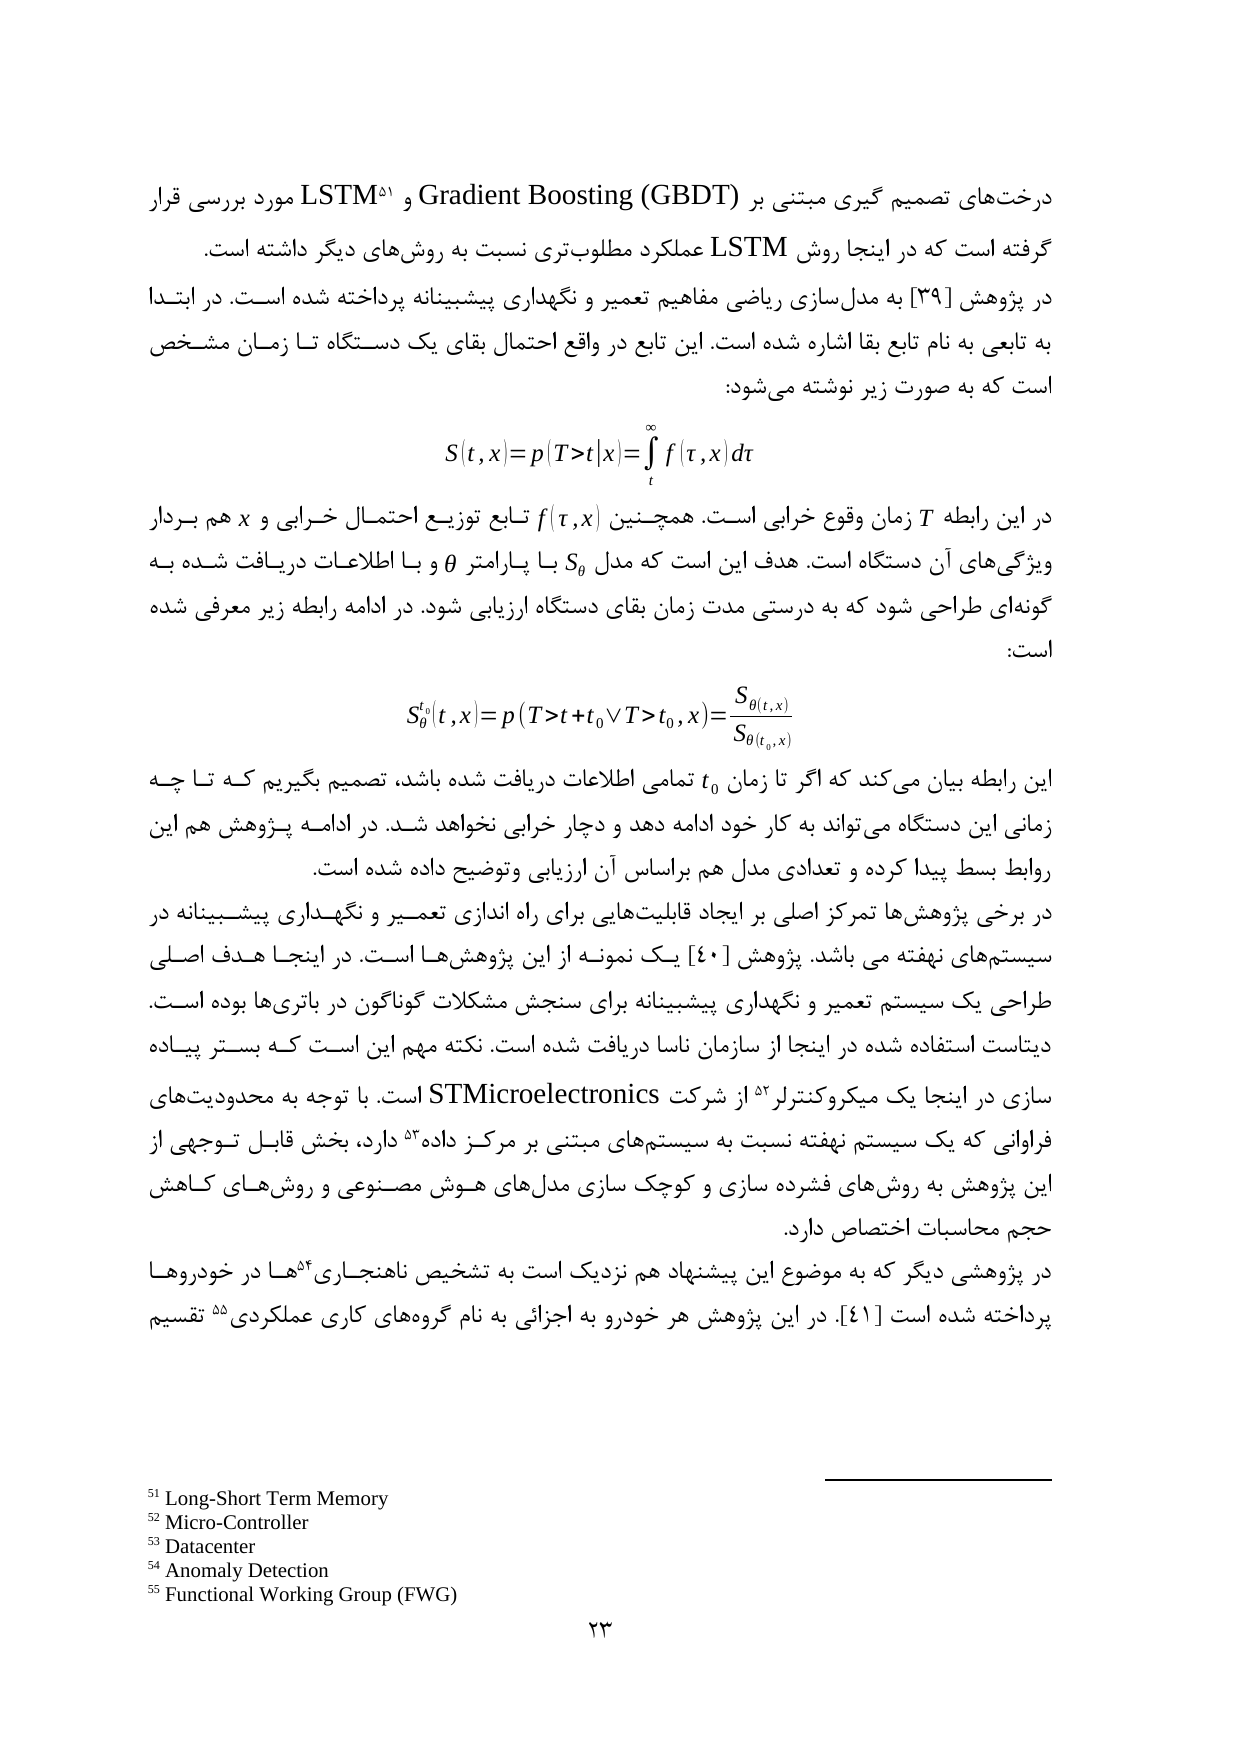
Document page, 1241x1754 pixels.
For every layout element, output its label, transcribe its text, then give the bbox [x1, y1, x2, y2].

text در این رابطه زمان وقوع خرابی است. همچنین تابع توزیع احتمال خرابی و هم بردار ویژگی‌های آن دستگاه است. هدف این است که مدل با پارامتر و با اطلاعات دریافت شده به گونه‌ای طراحی شود که به درستی مدت زمان بقای دستگاه ارزیابی شود. در ادامه رابطه زیر معرفی شده است: [148, 503, 1051, 667]
text در پژوهش به مدل‌سازی ریاضی مفاهیم تعمیر و نگهداری پیشبینانه پرداخته شده است. در ابتدا به تابعی به نام تابع بقا اشاره شده است. این تابع در واقع احتمال بقای یک دستگاه تا زمان مشخص است که به صورت زیر نوشته می‌شود: [148, 285, 1051, 403]
text در برخی پژوهش‌ها تمرکز اصلی بر ایجاد قابلیت‌هایی برای راه اندازی تعمیر و نگهداری پیشبینانه در سیستم‌های نهفته می باشد. پژوهش یک نمونه از این پژوهش‌ها است. در اینجا هدف اصلی طراحی یک سیستم تعمیر و نگهداری پیشبینانه برای سنجش مشکلات گوناگون در باتری‌ها بوده است. دیتاست استفاده شده در اینجا از سازمان ناسا دریافت شده است. نکته مهم این است که بستر پیاده سازی در اینجا یک میکروکنترلر از شرکت STMicroelectronics است. با توجه به محدودیت‌های فراوانی که یک سیستم نهفته نسبت به سیستم‌های مبتنی بر مرکز داده دارد، بخش قابل توجهی از این پژوهش به روش‌های فشرده سازی و کوچک سازی مدل‌های هوش مصنوعی و روش‌های کاهش حجم محاسبات اختصاص دارد. [148, 900, 1051, 1245]
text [148, 177, 1051, 266]
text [148, 1260, 1051, 1334]
text این رابطه بیان می‌کند که اگر تا زمان تمامی اطلاعات دریافت شده باشد، تصمیم بگیریم که تا چه زمانی این دستگاه می‌تواند به کار خود ادامه دهد و دچار خرابی نخواهد شد. در ادامه پژوهش هم این روابط بسط پیدا کرده و تعدادی مدل هم براساس آن ارزیابی وتوضیح داده شده است. [148, 766, 1051, 885]
